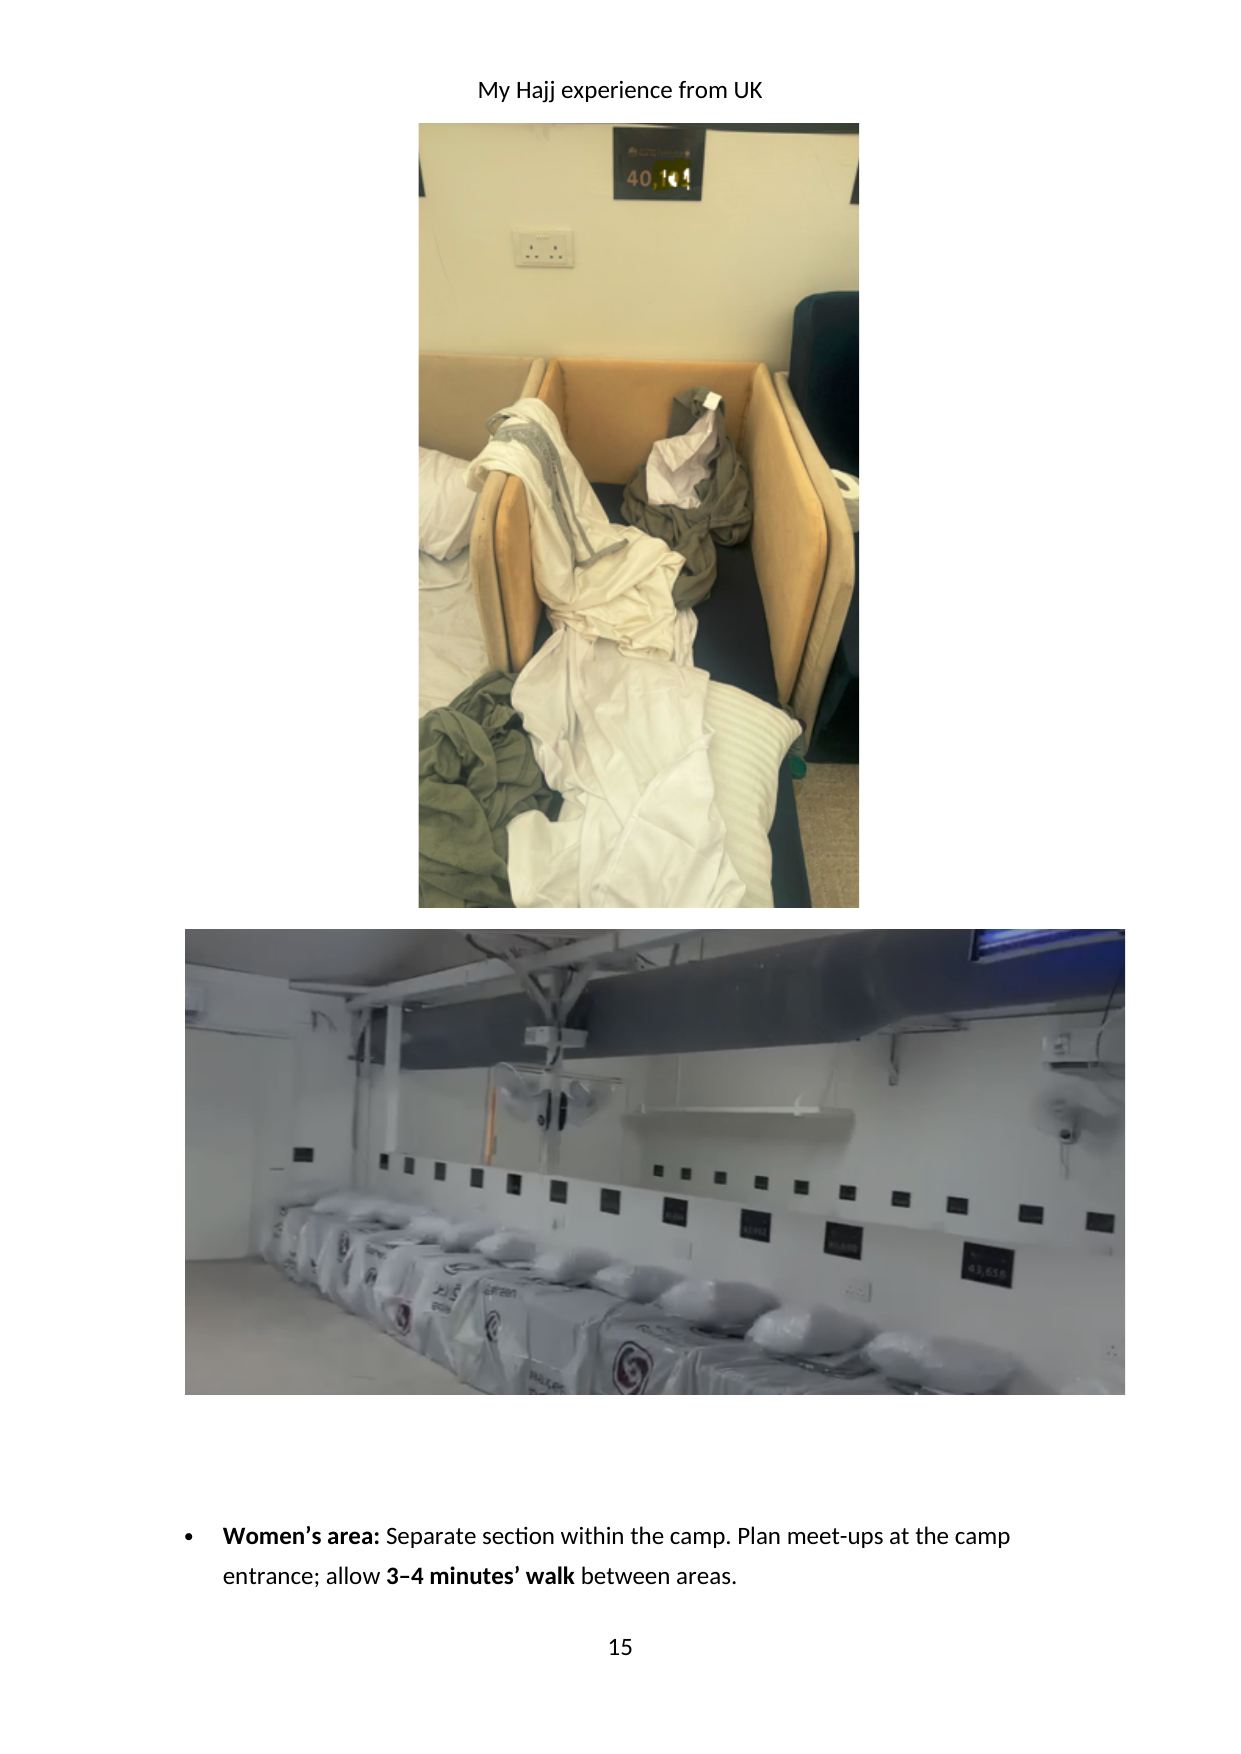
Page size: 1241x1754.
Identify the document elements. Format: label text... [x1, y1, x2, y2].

list Women’s area: Separate section within the camp. Plan meet-ups at the camp entrance; allow 3–4 minutes’ walk between areas. [185, 1521, 1093, 1591]
picture [418, 123, 860, 908]
picture [185, 929, 1126, 1395]
